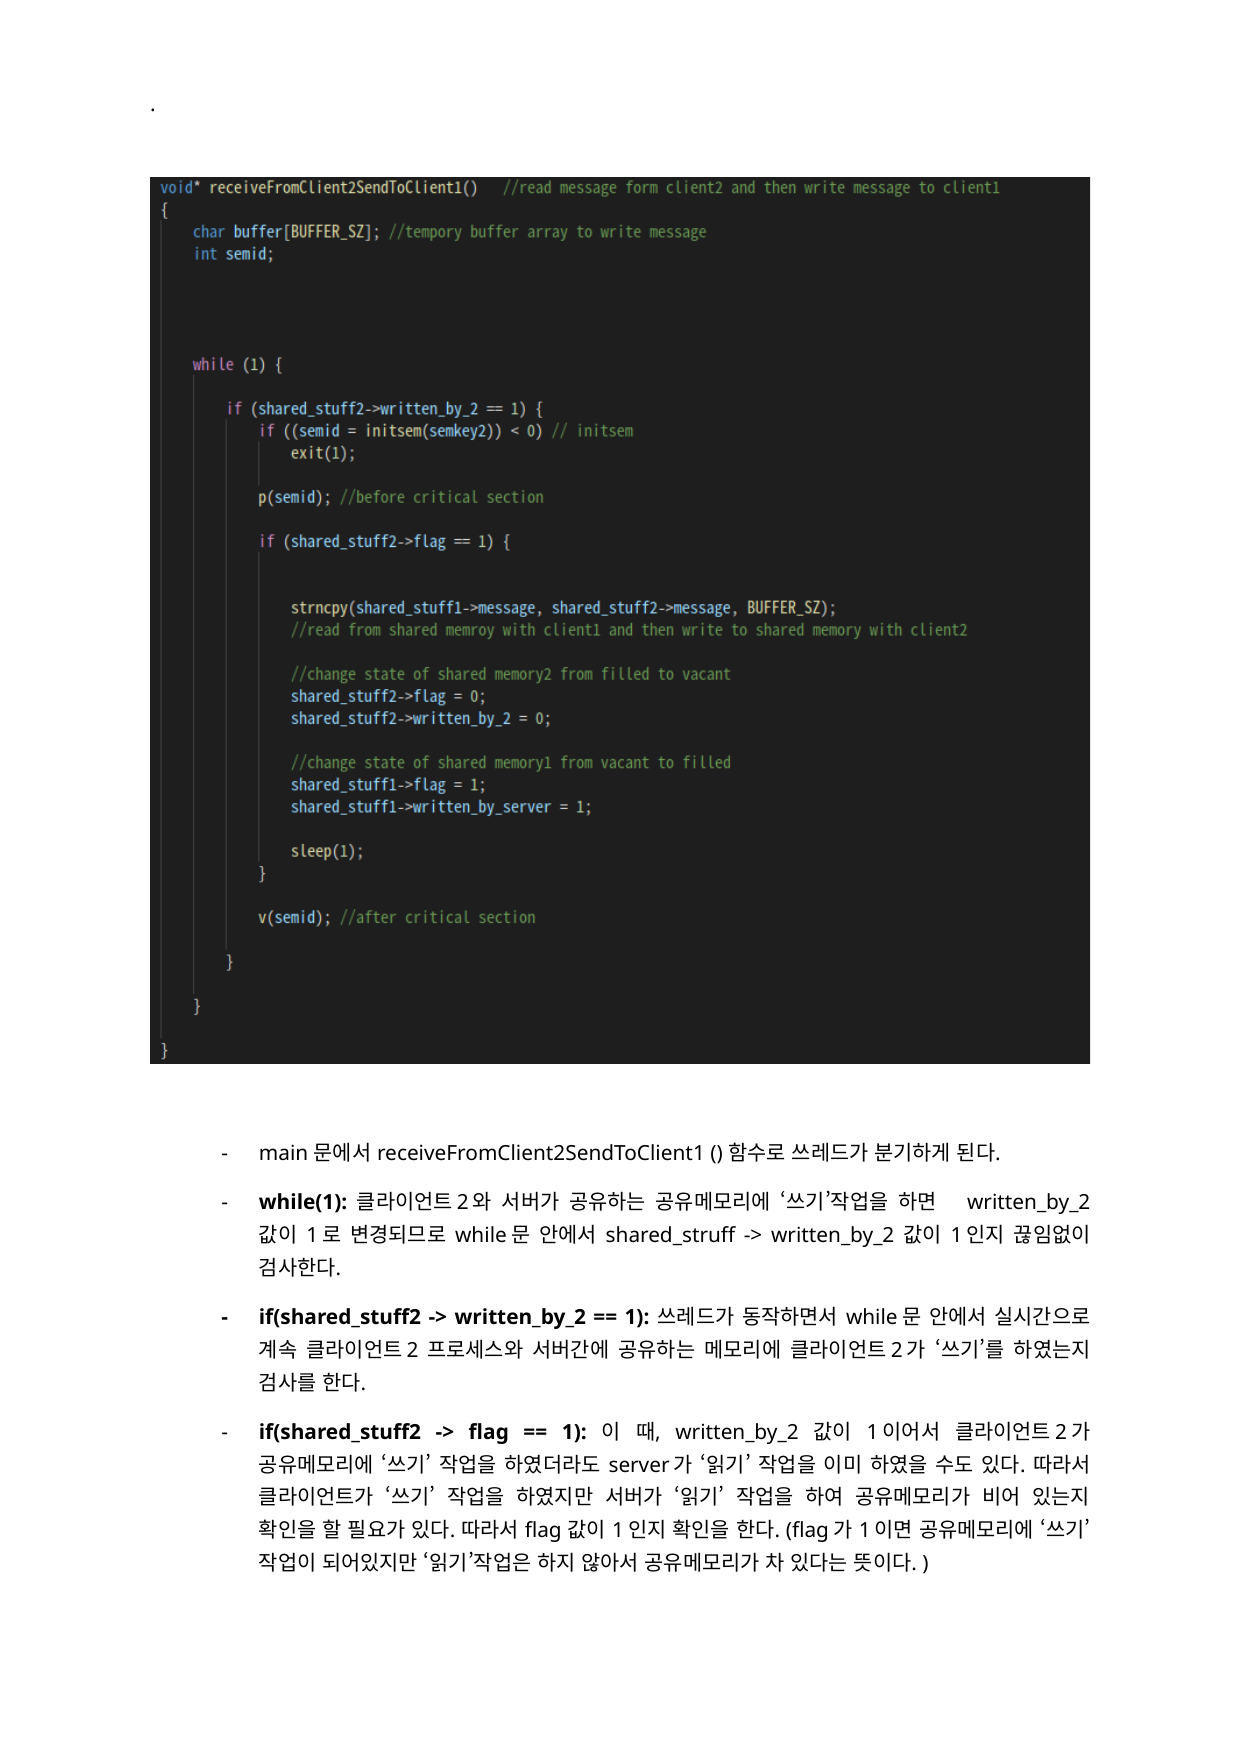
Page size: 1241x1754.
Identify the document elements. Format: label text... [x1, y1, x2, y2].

list main 문에서 receiveFromClient2SendToClient1 () 함수로 쓰레드가 분기하게 된다. [221, 1136, 1090, 1166]
picture [150, 177, 1091, 1064]
list if(shared_stuff2 -> flag == 1): 이 때, written_by_2 값이 1이어서 클라이언트2가 공유메모리에 ‘쓰기’ 작업을 하였더라도 server가 ‘읽기’ 작업을 이미 하였을 수도 있다. 따라서 클라이언트가 ‘쓰기’ 작업을 하였지만 서버가 ‘읽기’ 작업을 하여 공유메모리가 비어 있는지 확인을 할 필요가 있다. 따라서 flag 값이 1인지 확인을 한다. (flag가 1이면 공유메모리에 ‘쓰기’ 작업이 되어있지만 ‘읽기’작업은 하지 않아서 공유메모리가 차 있다는 뜻이다. ) [221, 1415, 1090, 1576]
list if(shared_stuff2 -> written_by_2 == 1): 쓰레드가 동작하면서 while문 안에서 실시간으로 계속 클라이언트2 프로세스와 서버간에 공유하는 메모리에 클라이언트2가 ‘쓰기’를 하였는지 검사를 한다. [221, 1300, 1090, 1396]
list while(1): 클라이언트2와 서버가 공유하는 공유메모리에 ‘쓰기’작업을 하면 written_by_2 값이 1로 변경되므로 while문 안에서 shared_struff -> written_by_2 값이 1인지 끊임없이 검사한다. [221, 1186, 1090, 1281]
